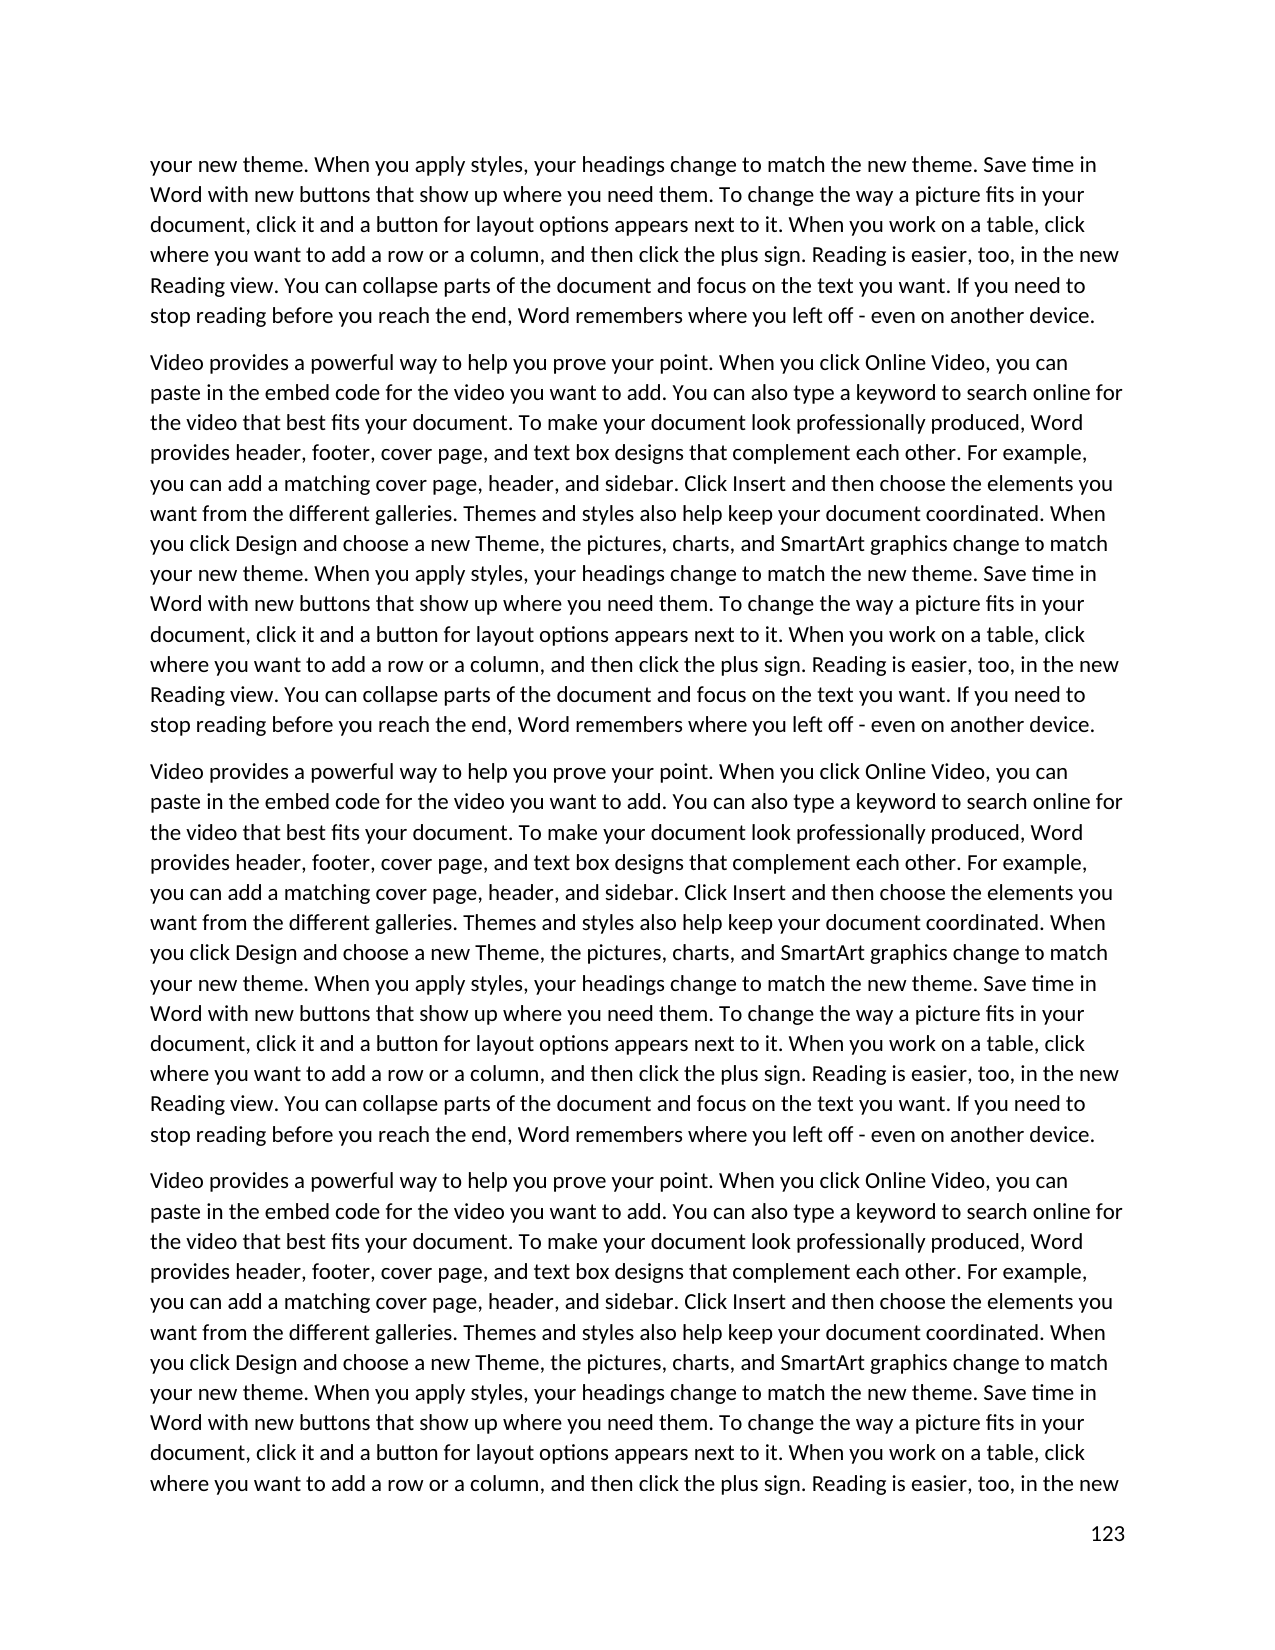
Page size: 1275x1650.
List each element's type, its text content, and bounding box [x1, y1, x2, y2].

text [150, 1167, 1125, 1497]
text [150, 150, 1125, 329]
